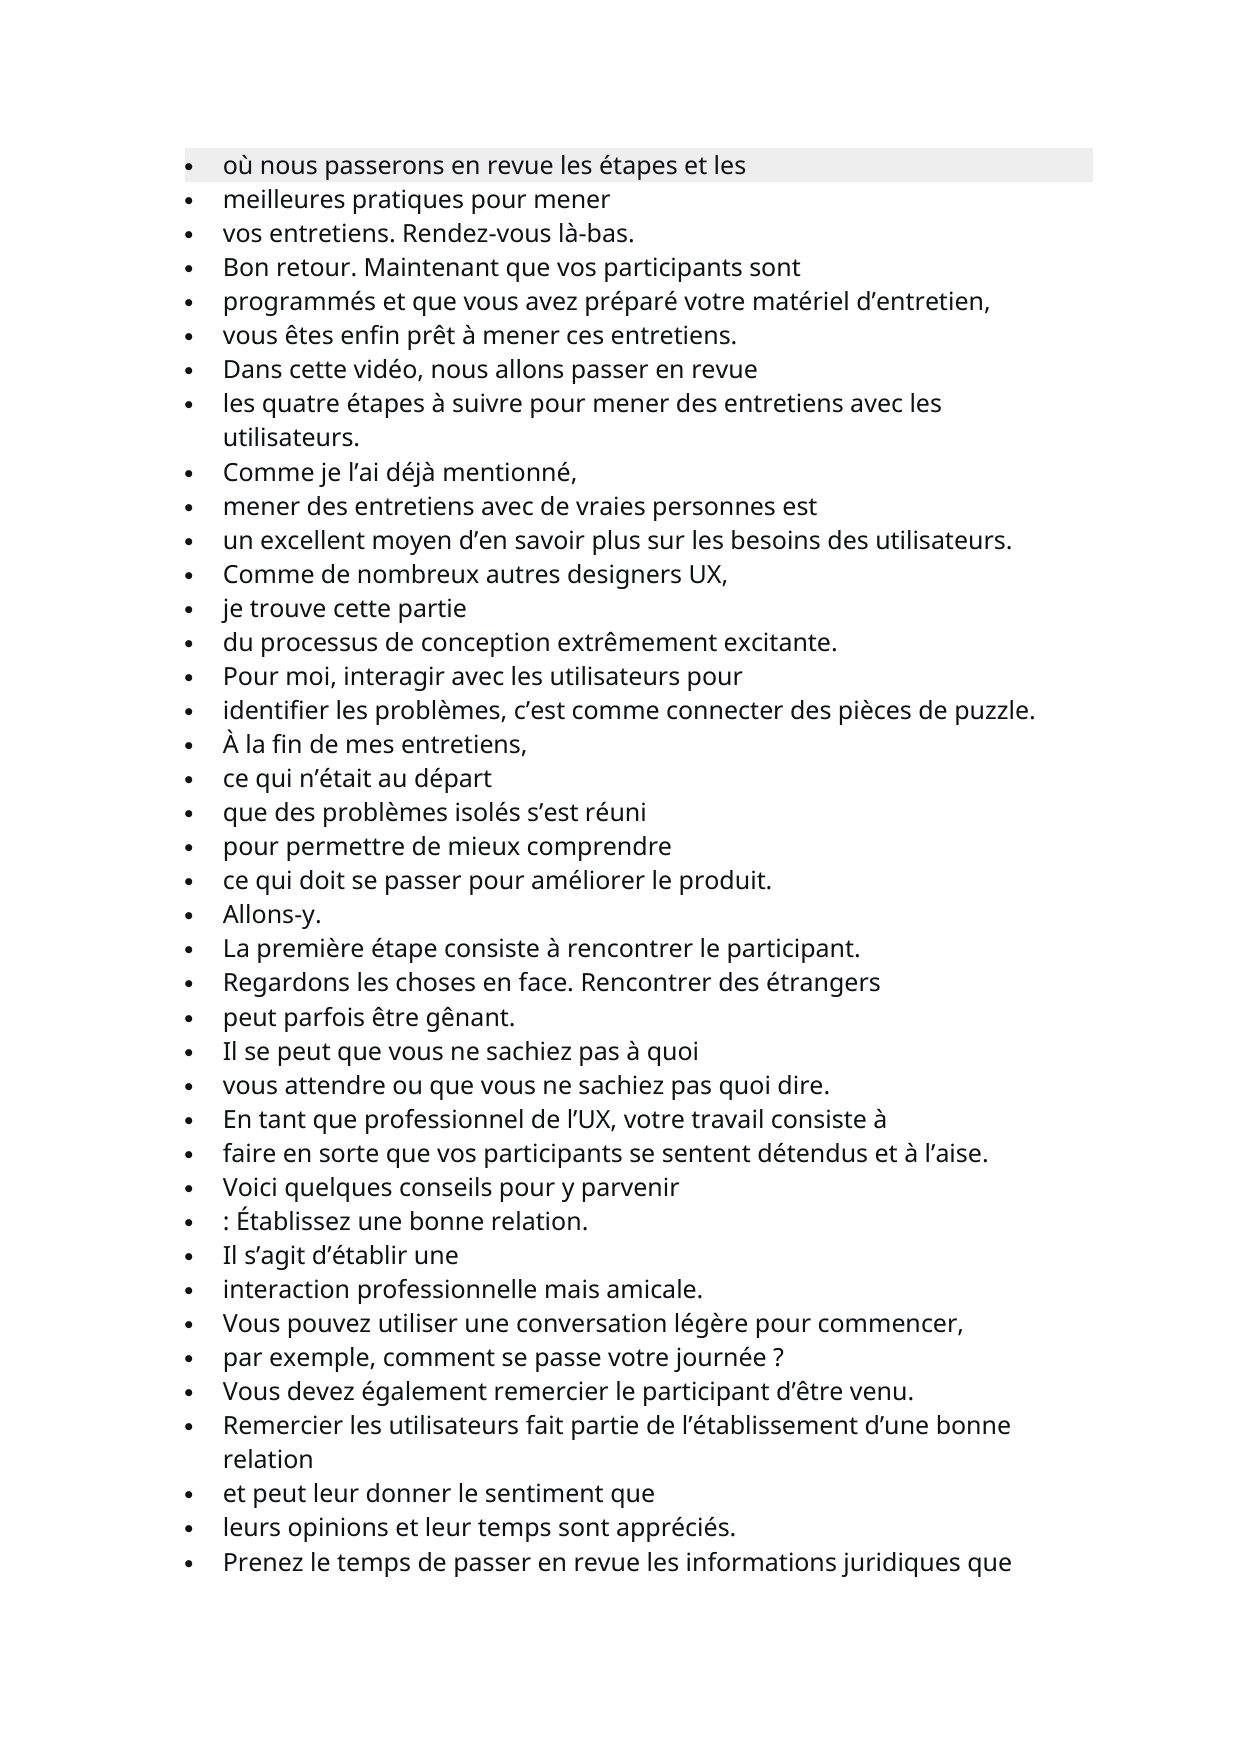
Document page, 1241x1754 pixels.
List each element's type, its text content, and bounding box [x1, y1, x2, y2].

list Bon retour. Maintenant que vos participants sont [185, 250, 1093, 284]
list : Établissez une bonne relation. [185, 1203, 1093, 1238]
list Vous devez également remercier le participant d’être venu. [185, 1374, 1093, 1408]
list Allons-y. [185, 897, 1093, 931]
list faire en sorte que vos participants se sentent détendus et à l’aise. [185, 1135, 1093, 1169]
list meilleures pratiques pour mener [185, 182, 1093, 216]
list un excellent moyen d’en savoir plus sur les besoins des utilisateurs. [185, 522, 1093, 556]
list vous attendre ou que vous ne sachiez pas quoi dire. [185, 1067, 1093, 1101]
list que des problèmes isolés s’est réuni [185, 795, 1093, 829]
list À la fin de mes entretiens, [185, 727, 1093, 761]
list programmés et que vous avez préparé votre matériel d’entretien, [185, 284, 1093, 318]
list les quatre étapes à suivre pour mener des entretiens avec les utilisateurs. [185, 386, 1093, 454]
list interaction professionnelle mais amicale. [185, 1272, 1093, 1306]
list Prenez le temps de passer en revue les informations juridiques que [185, 1544, 1093, 1578]
list Comme je l’ai déjà mentionné, [185, 454, 1093, 488]
list vos entretiens. Rendez-vous là-bas. [185, 216, 1093, 250]
list par exemple, comment se passe votre journée ? [185, 1340, 1093, 1374]
list je trouve cette partie [185, 590, 1093, 624]
list identifier les problèmes, c’est comme connecter des pièces de puzzle. [185, 693, 1093, 727]
list Dans cette vidéo, nous allons passer en revue [185, 352, 1093, 386]
list Comme de nombreux autres designers UX, [185, 556, 1093, 590]
list et peut leur donner le sentiment que [185, 1476, 1093, 1510]
list peut parfois être gênant. [185, 999, 1093, 1033]
list mener des entretiens avec de vraies personnes est [185, 488, 1093, 522]
list leurs opinions et leur temps sont appréciés. [185, 1510, 1093, 1544]
list Voici quelques conseils pour y parvenir [185, 1169, 1093, 1203]
list où nous passerons en revue les étapes et les [185, 148, 1093, 182]
list Il se peut que vous ne sachiez pas à quoi [185, 1033, 1093, 1067]
list Remercier les utilisateurs fait partie de l’établissement d’une bonne relation [185, 1408, 1093, 1476]
list ce qui n’était au départ [185, 761, 1093, 795]
list du processus de conception extrêmement excitante. [185, 624, 1093, 658]
list Pour moi, interagir avec les utilisateurs pour [185, 658, 1093, 693]
list vous êtes enfin prêt à mener ces entretiens. [185, 318, 1093, 352]
list La première étape consiste à rencontrer le participant. [185, 931, 1093, 965]
list Regardons les choses en face. Rencontrer des étrangers [185, 965, 1093, 999]
list ce qui doit se passer pour améliorer le produit. [185, 863, 1093, 897]
list pour permettre de mieux comprendre [185, 829, 1093, 863]
list Il s’agit d’établir une [185, 1238, 1093, 1272]
list En tant que professionnel de l’UX, votre travail consiste à [185, 1101, 1093, 1135]
list Vous pouvez utiliser une conversation légère pour commencer, [185, 1306, 1093, 1340]
